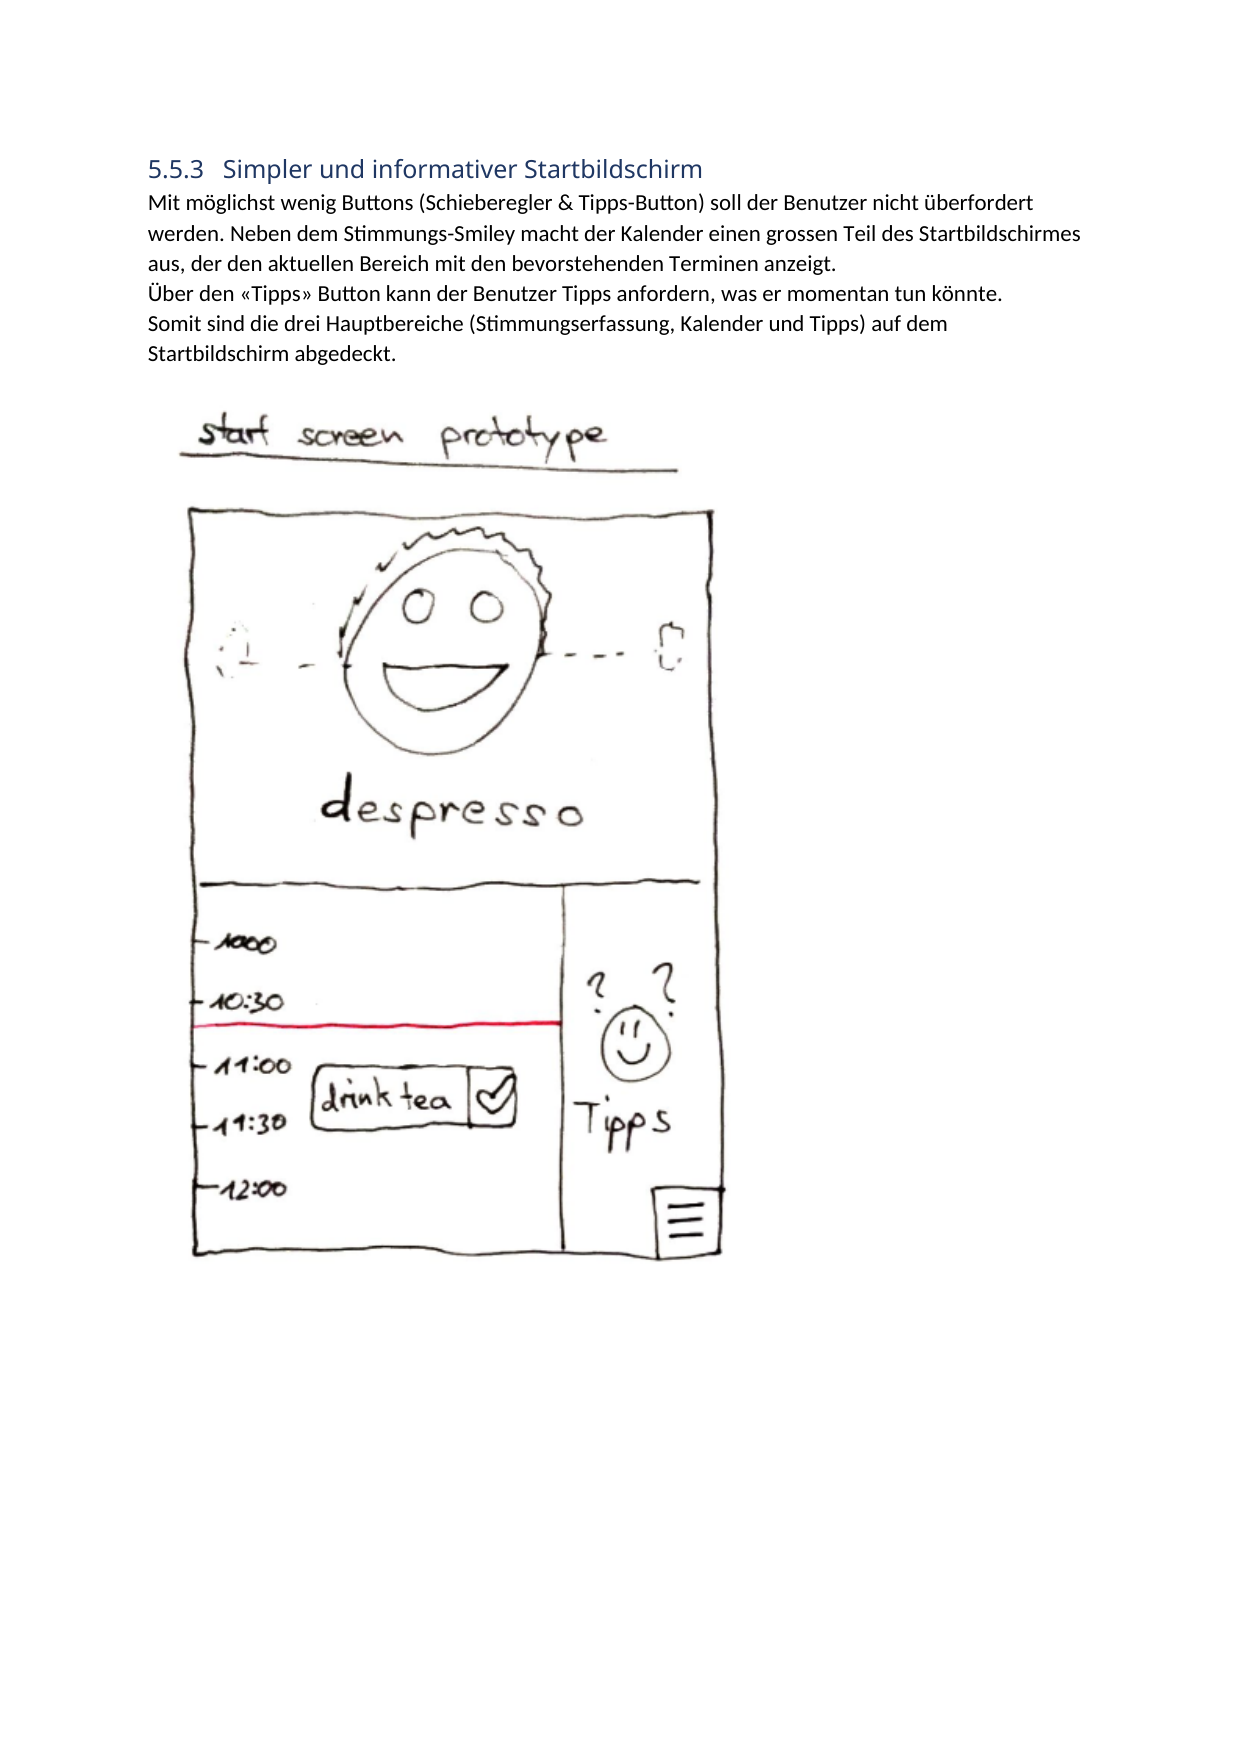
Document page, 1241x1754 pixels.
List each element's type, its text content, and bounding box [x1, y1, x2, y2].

picture [147, 386, 768, 1296]
subtitle Simpler und informativer Startbildschirm [148, 152, 1093, 186]
text Mit möglichst wenig Buttons (Schieberegler & Tipps-Button) soll der Benutzer nicht überfordert werden. Neben dem Stimmungs-Smiley macht der Kalender einen grossen Teil des Startbildschirmes aus, der den aktuellen Bereich mit den bevorstehenden Terminen anzeigt. Über den «Tipps» Button kann der Benutzer Tipps anfordern, was er momentan tun könnte. Somit sind die drei Hauptbereiche (Stimmungserfassung, Kalender und Tipps) auf dem Startbildschirm abgedeckt. [148, 188, 1093, 368]
